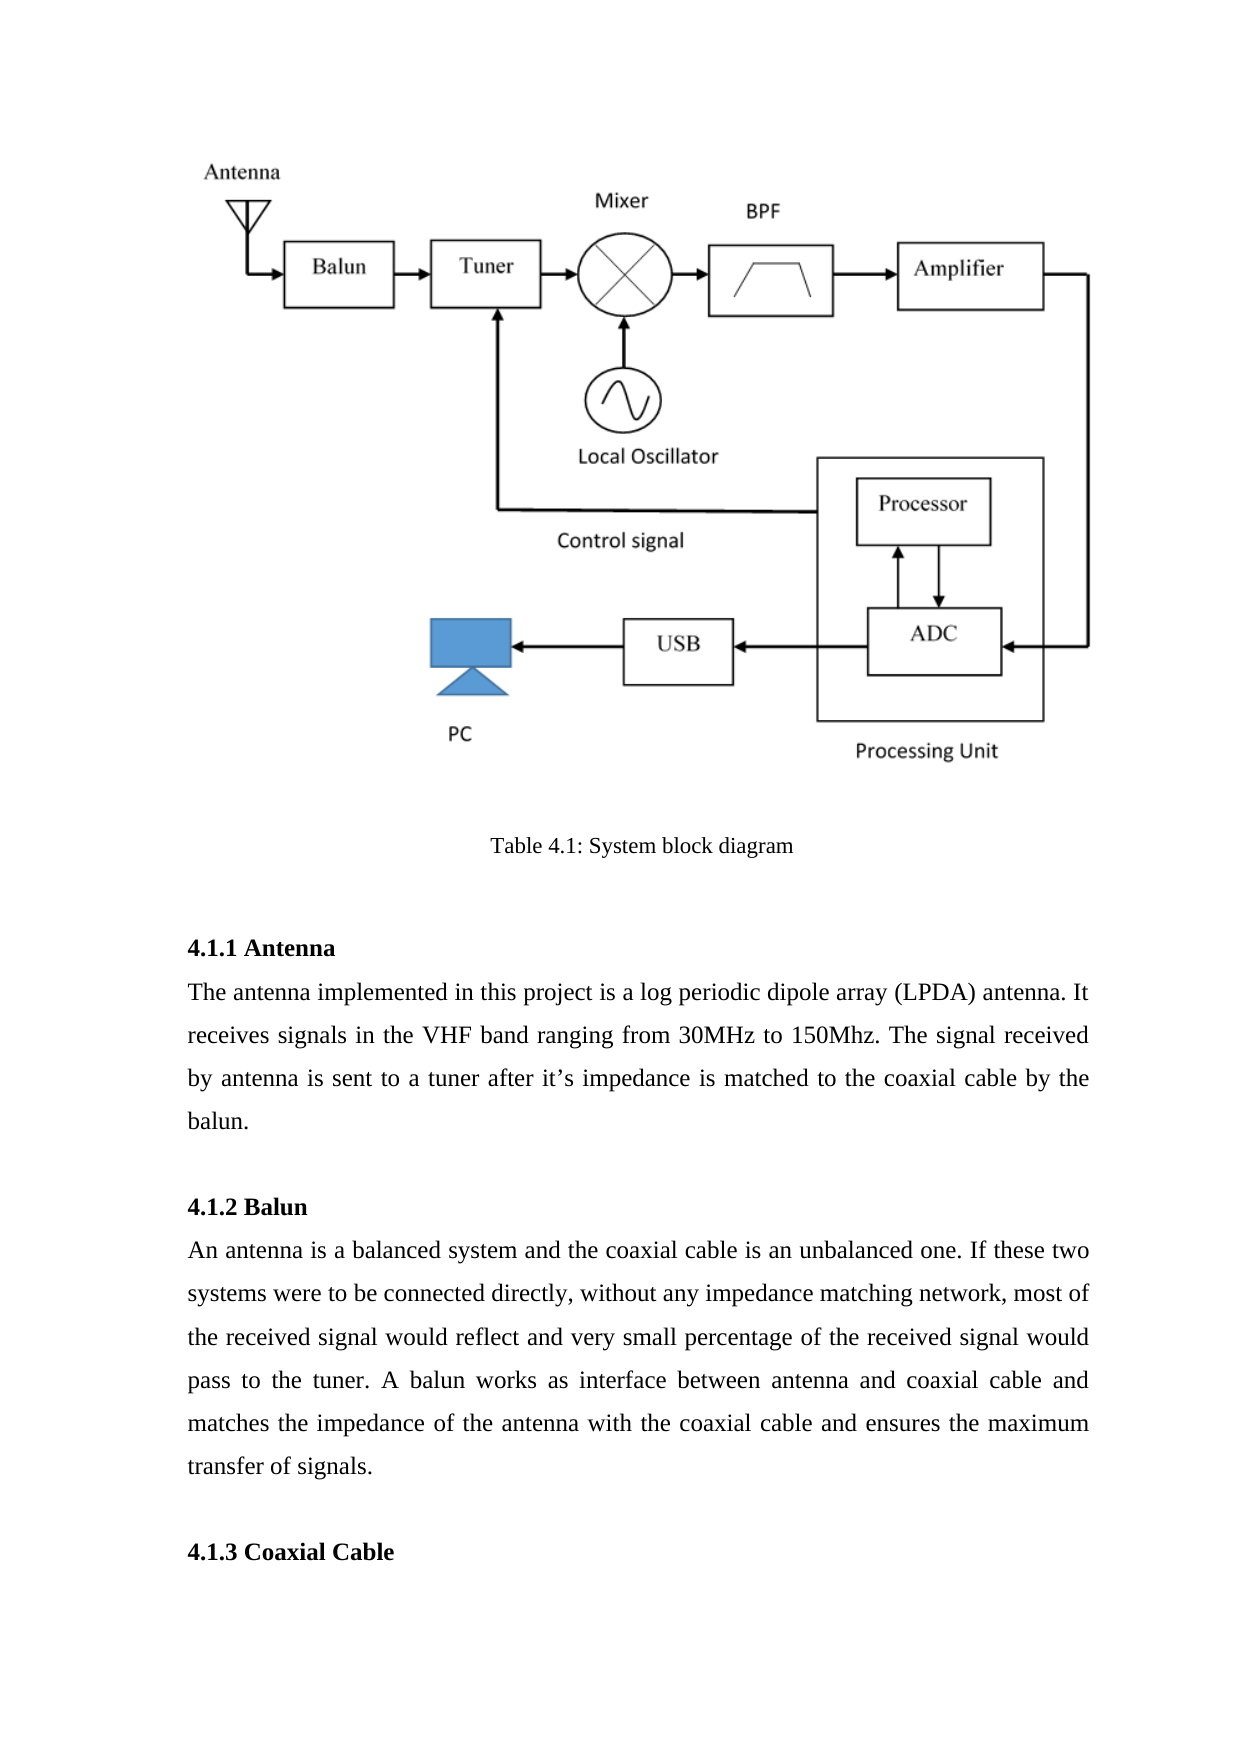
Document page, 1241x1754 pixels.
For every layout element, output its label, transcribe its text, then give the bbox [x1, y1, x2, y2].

subtitle 4.1.1 Antenna [187, 933, 1090, 962]
text The antenna implemented in this project is a log periodic dipole array (LPDA) antenna. It receives signals in the VHF band ranging from 30MHz to 150Mhz. The signal received by antenna is sent to a tuner after it’s impedance is matched to the coaxial cable by the balun. [187, 977, 1090, 1135]
subtitle 4.1.2 Balun [187, 1192, 1090, 1221]
text Table 4.1: System block diagram [187, 832, 1090, 859]
text An antenna is a balanced system and the coaxial cable is an unbalanced one. If these two systems were to be connected directly, without any impedance matching network, most of the received signal would reflect and very small percentage of the received signal would pass to the tuner. A balun works as interface between antenna and coaxial cable and matches the impedance of the antenna with the coaxial cable and ensures the maximum transfer of signals. [187, 1235, 1090, 1480]
picture [187, 150, 1091, 775]
subtitle 4.1.3 Coaxial Cable [187, 1537, 1090, 1566]
